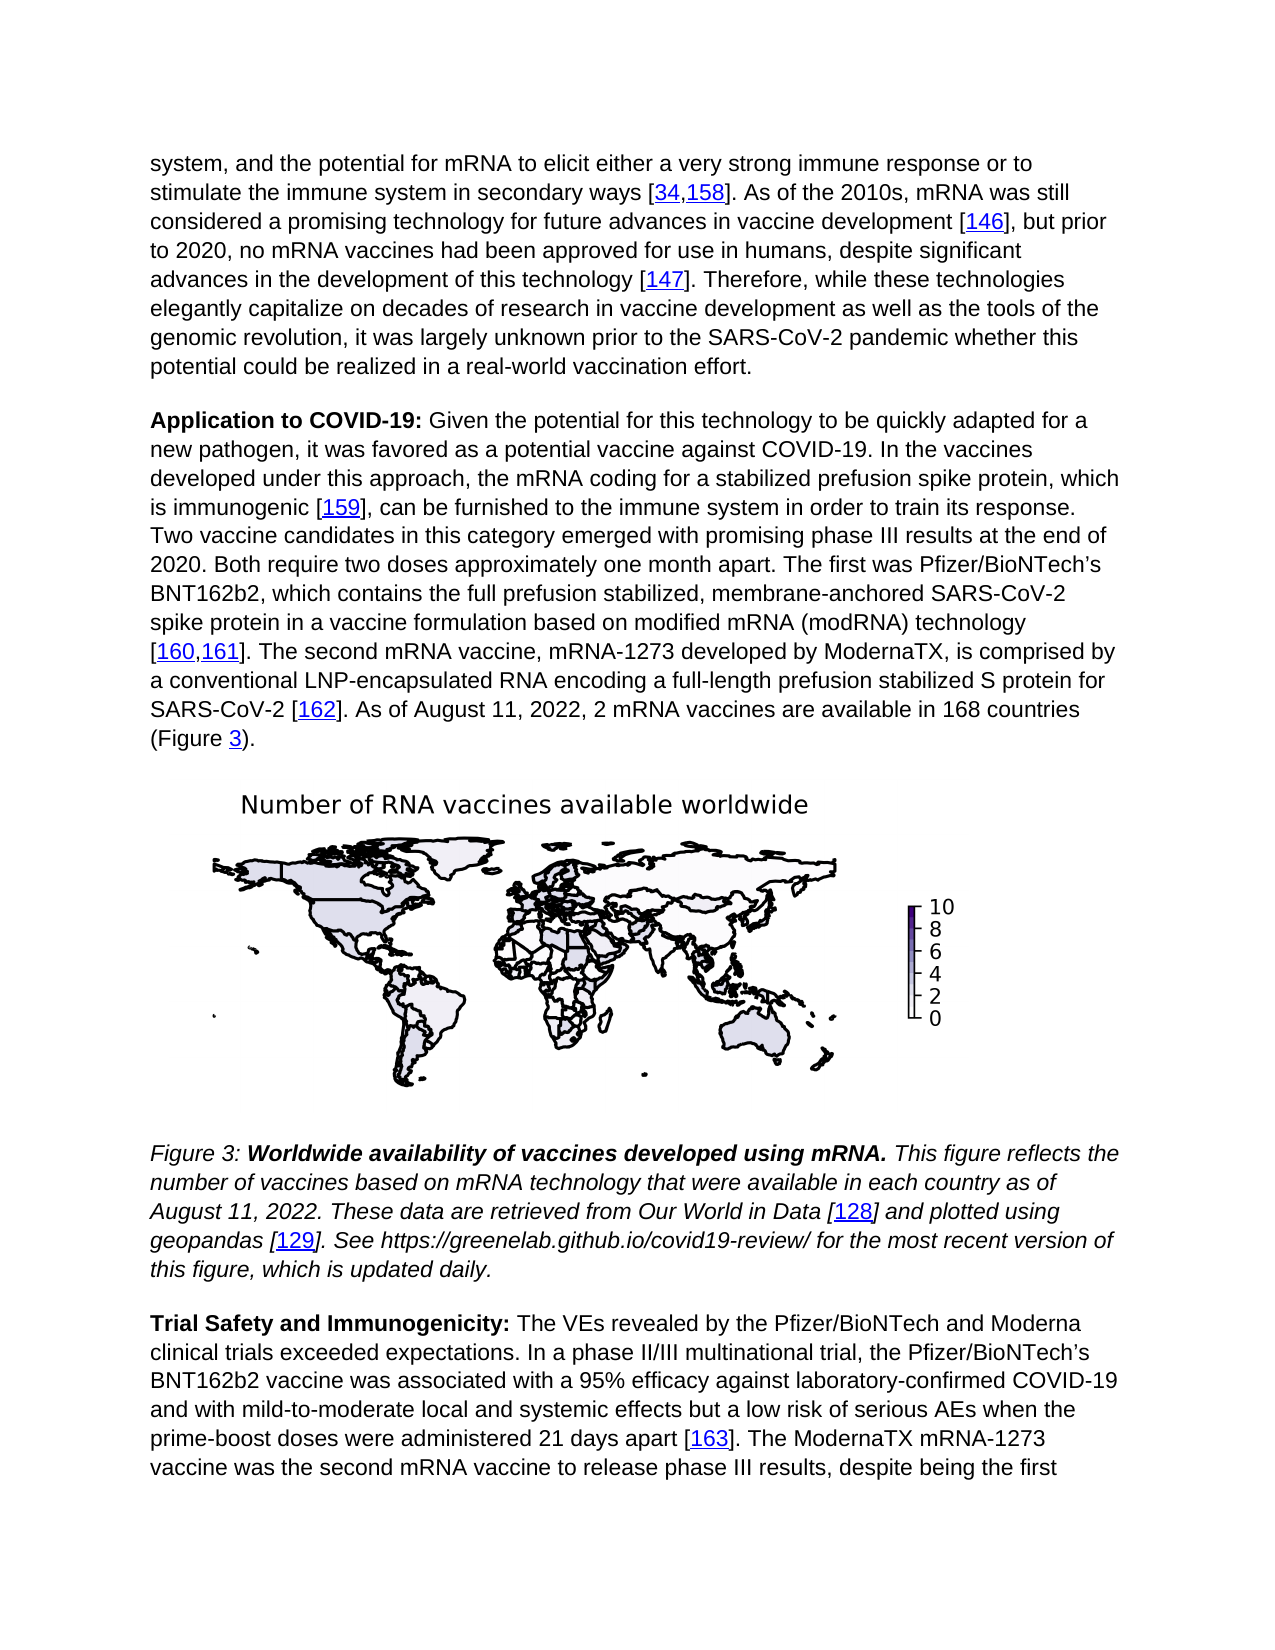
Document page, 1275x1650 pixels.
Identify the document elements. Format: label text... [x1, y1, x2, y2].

picture [168, 779, 970, 1113]
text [150, 150, 1125, 379]
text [150, 1309, 1125, 1481]
text Figure 3: Worldwide availability of vaccines developed using mRNA. This figure reflects the number of vaccines based on mRNA technology that were available in each country as of August 11, 2022. These data are retrieved from Our World in Data [128] and plotted using geopandas [129]. See https://greenelab.github.io/covid19-review/ for the most recent version of this figure, which is updated daily. [150, 1140, 1125, 1282]
text Application to COVID-19: Given the potential for this technology to be quickly adapted for a new pathogen, it was favored as a potential vaccine against COVID-19. In the vaccines developed under this approach, the mRNA coding for a stabilized prefusion spike protein, which is immunogenic [159], can be furnished to the immune system in order to train its response. Two vaccine candidates in this category emerged with promising phase III results at the end of 2020. Both require two doses approximately one month apart. The first was Pfizer/BioNTech’s BNT162b2, which contains the full prefusion stabilized, membrane-anchored SARS-CoV-2 spike protein in a vaccine formulation based on modified mRNA (modRNA) technology [160,161]. The second mRNA vaccine, mRNA-1273 developed by ModernaTX, is comprised by a conventional LNP-encapsulated RNA encoding a full-length prefusion stabilized S protein for SARS-CoV-2 [162]. As of August 11, 2022, 2 mRNA vaccines are available in 168 countries (Figure 3). [150, 407, 1125, 752]
